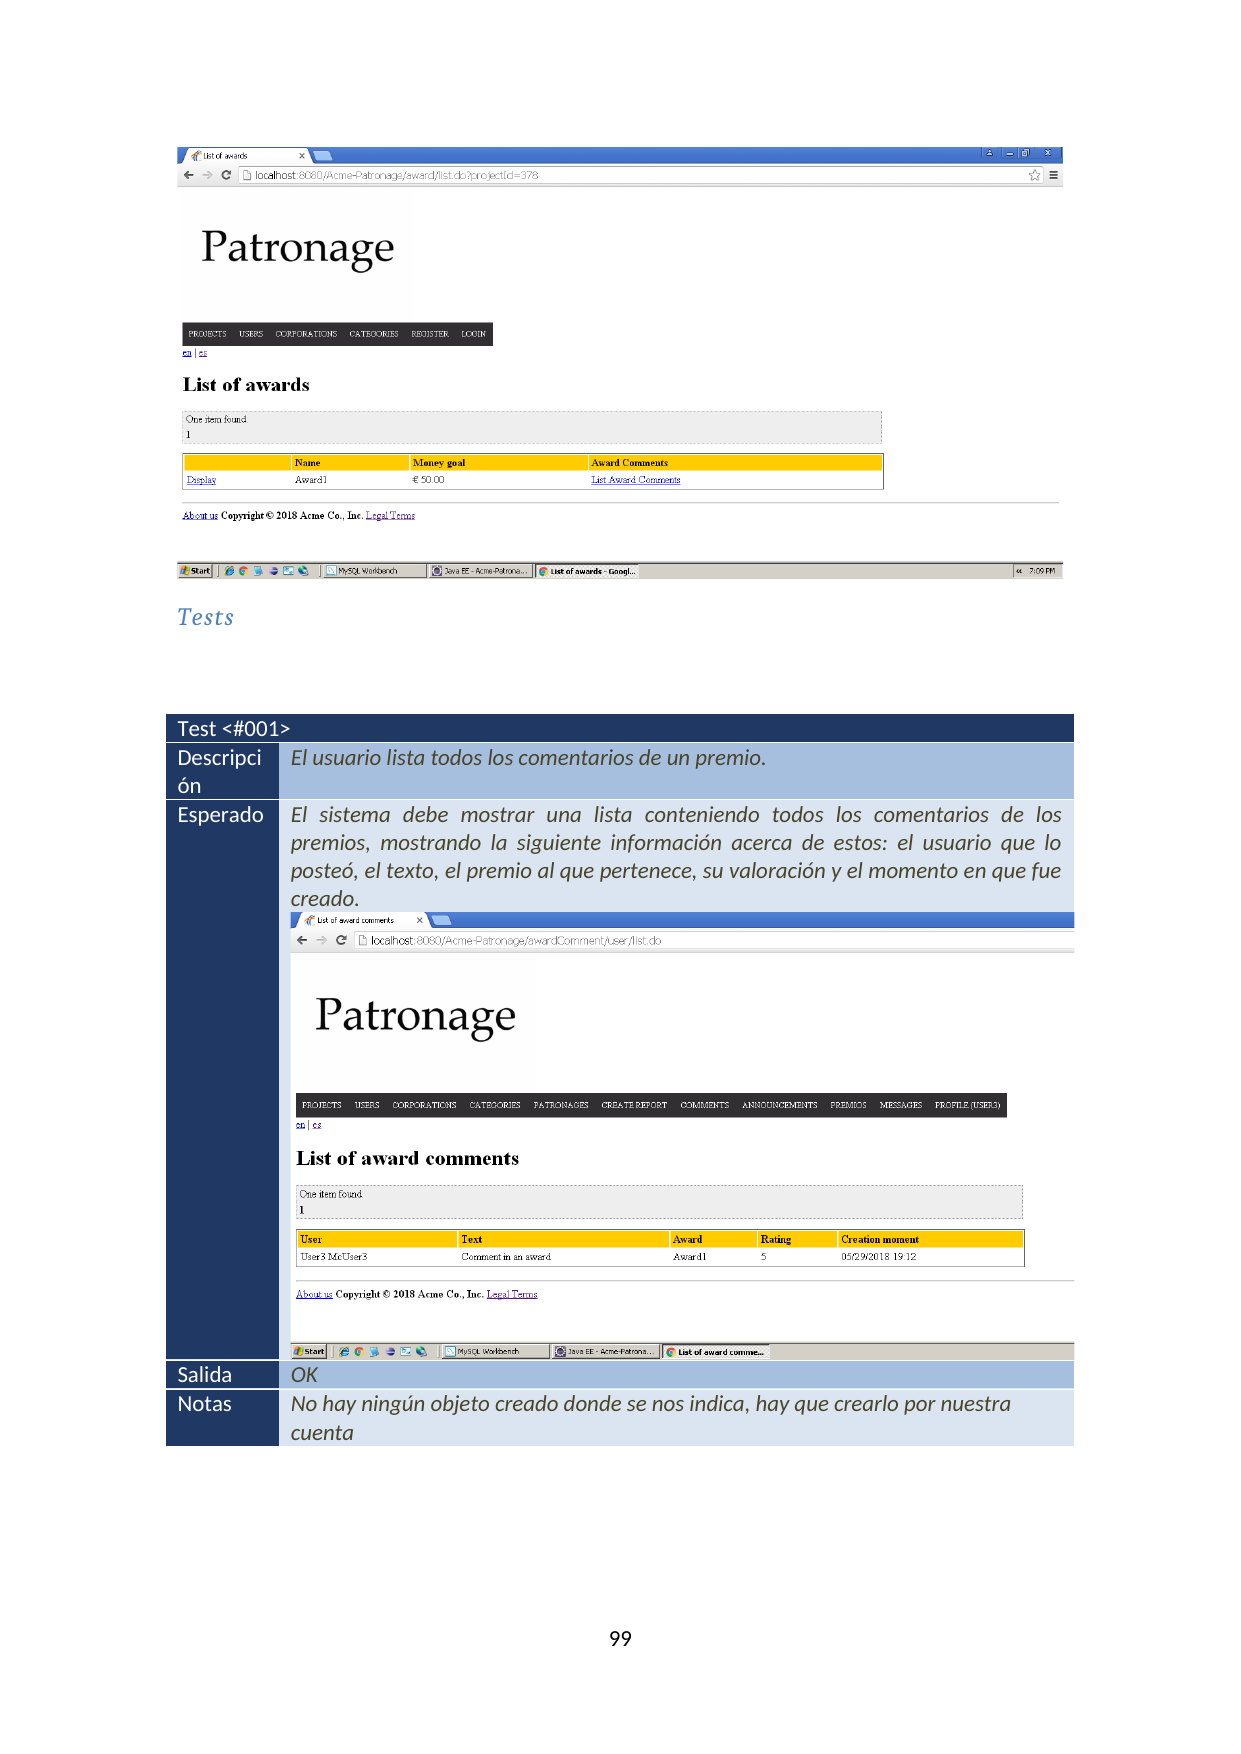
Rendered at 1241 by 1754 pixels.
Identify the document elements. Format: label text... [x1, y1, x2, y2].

text Tests [177, 603, 1063, 632]
table_cell El sistema debe mostrar una lista conteniendo todos los comentarios de los premios, mostrando la siguiente información acerca de estos: el usuario que lo posteó, el texto, el premio al que pertenece, su valoración y el momento en que fue creado. [279, 800, 1074, 1359]
table_cell Descripción [166, 743, 279, 799]
picture [290, 912, 1075, 1360]
table_cell Salida [166, 1361, 279, 1388]
picture [177, 147, 1063, 579]
table_cell No hay ningún objeto creado donde se nos indica, hay que crearlo por nuestra cuenta [279, 1390, 1074, 1446]
table_cell Notas [166, 1390, 279, 1446]
table_header Test <#001> [166, 714, 1074, 742]
table_cell OK [279, 1361, 1074, 1388]
table_cell El usuario lista todos los comentarios de un premio. [279, 743, 1074, 799]
table_cell Esperado [166, 800, 279, 1359]
